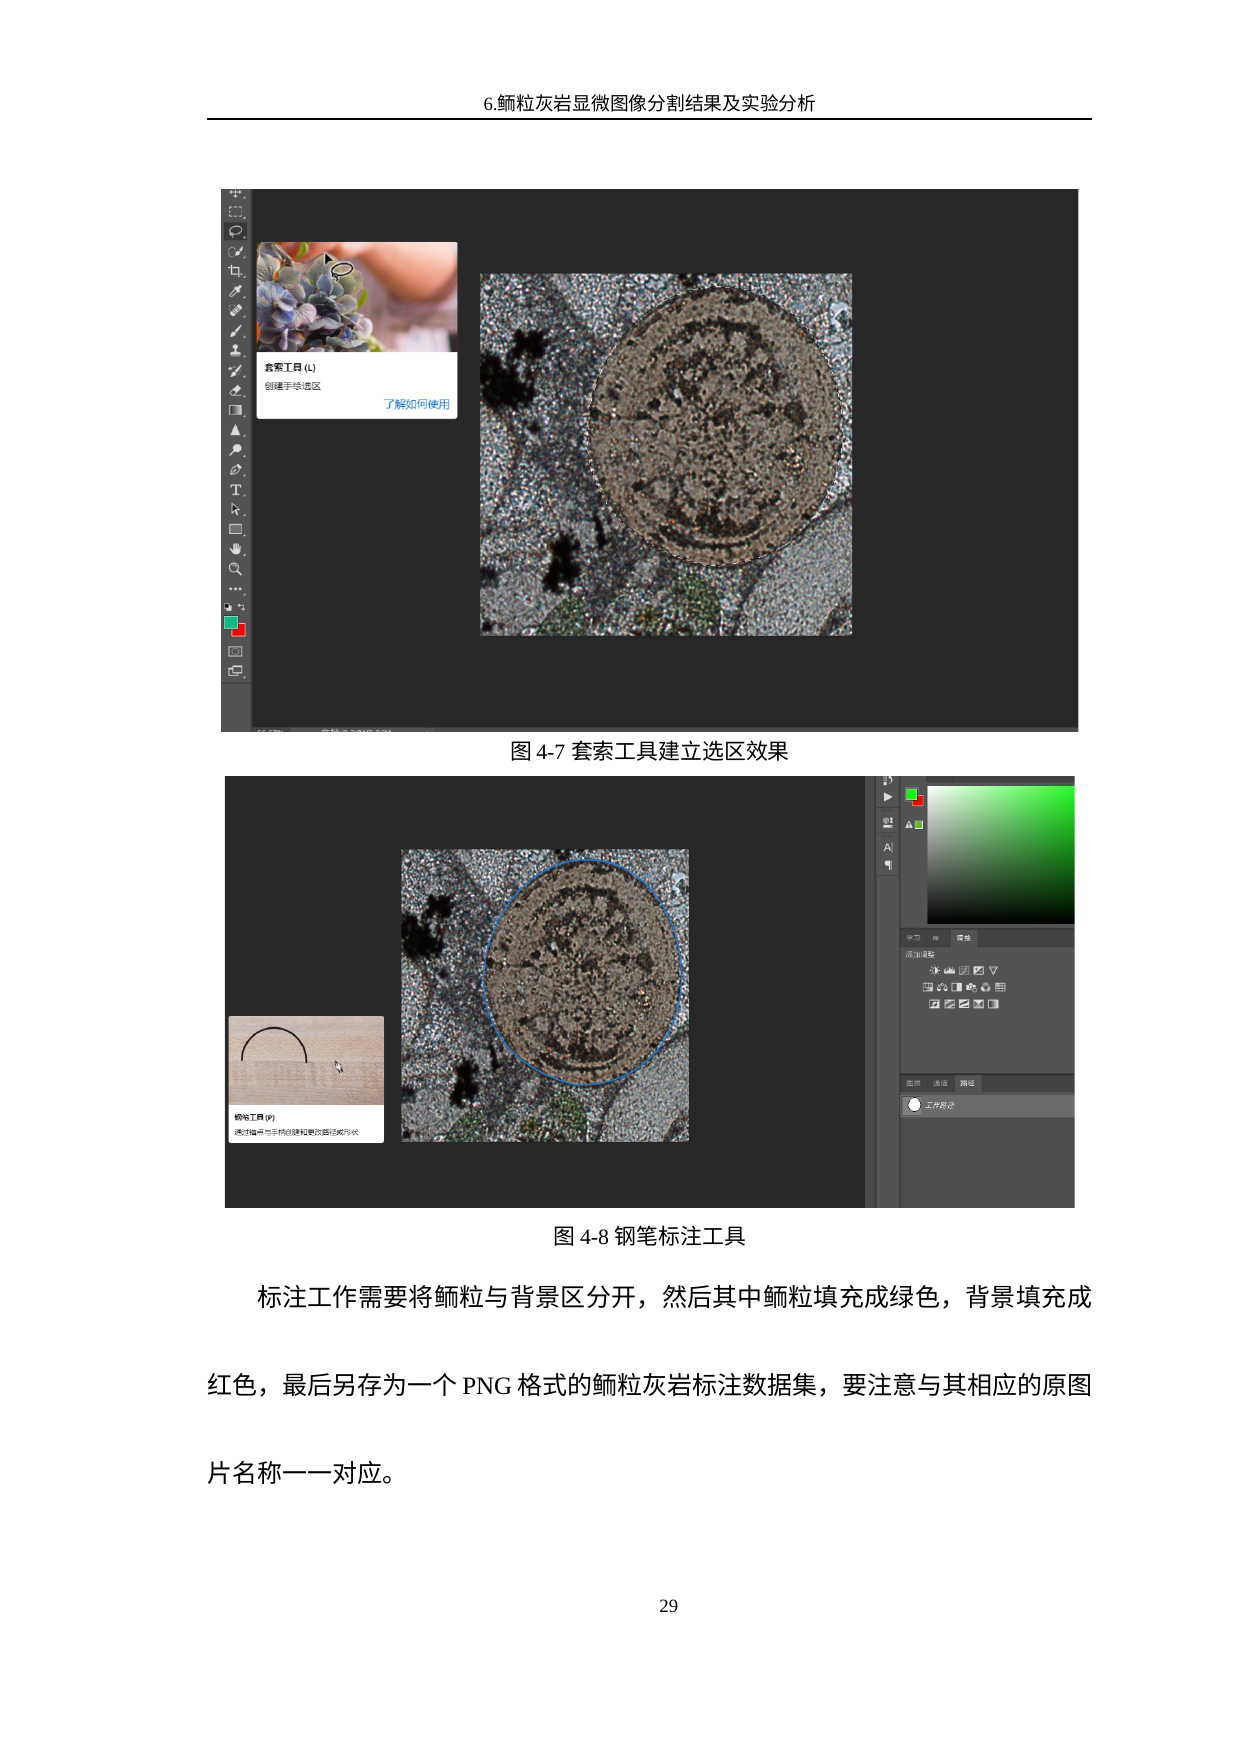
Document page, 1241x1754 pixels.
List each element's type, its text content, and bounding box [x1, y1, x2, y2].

picture [221, 189, 1079, 732]
picture [224, 776, 1075, 1208]
text 标注工作需要将鲕粒与背景区分开，然后其中鲕粒填充成绿色，背景填充成红色，最后另存为一个PNG格式的鲕粒灰岩标注数据集，要注意与其相应的原图片名称一一对应。 [207, 1261, 1092, 1506]
subtitle 图4-7 套索工具建立选区效果 [207, 733, 1092, 767]
subtitle 图4-8 钢笔标注工具 [207, 1218, 1092, 1252]
